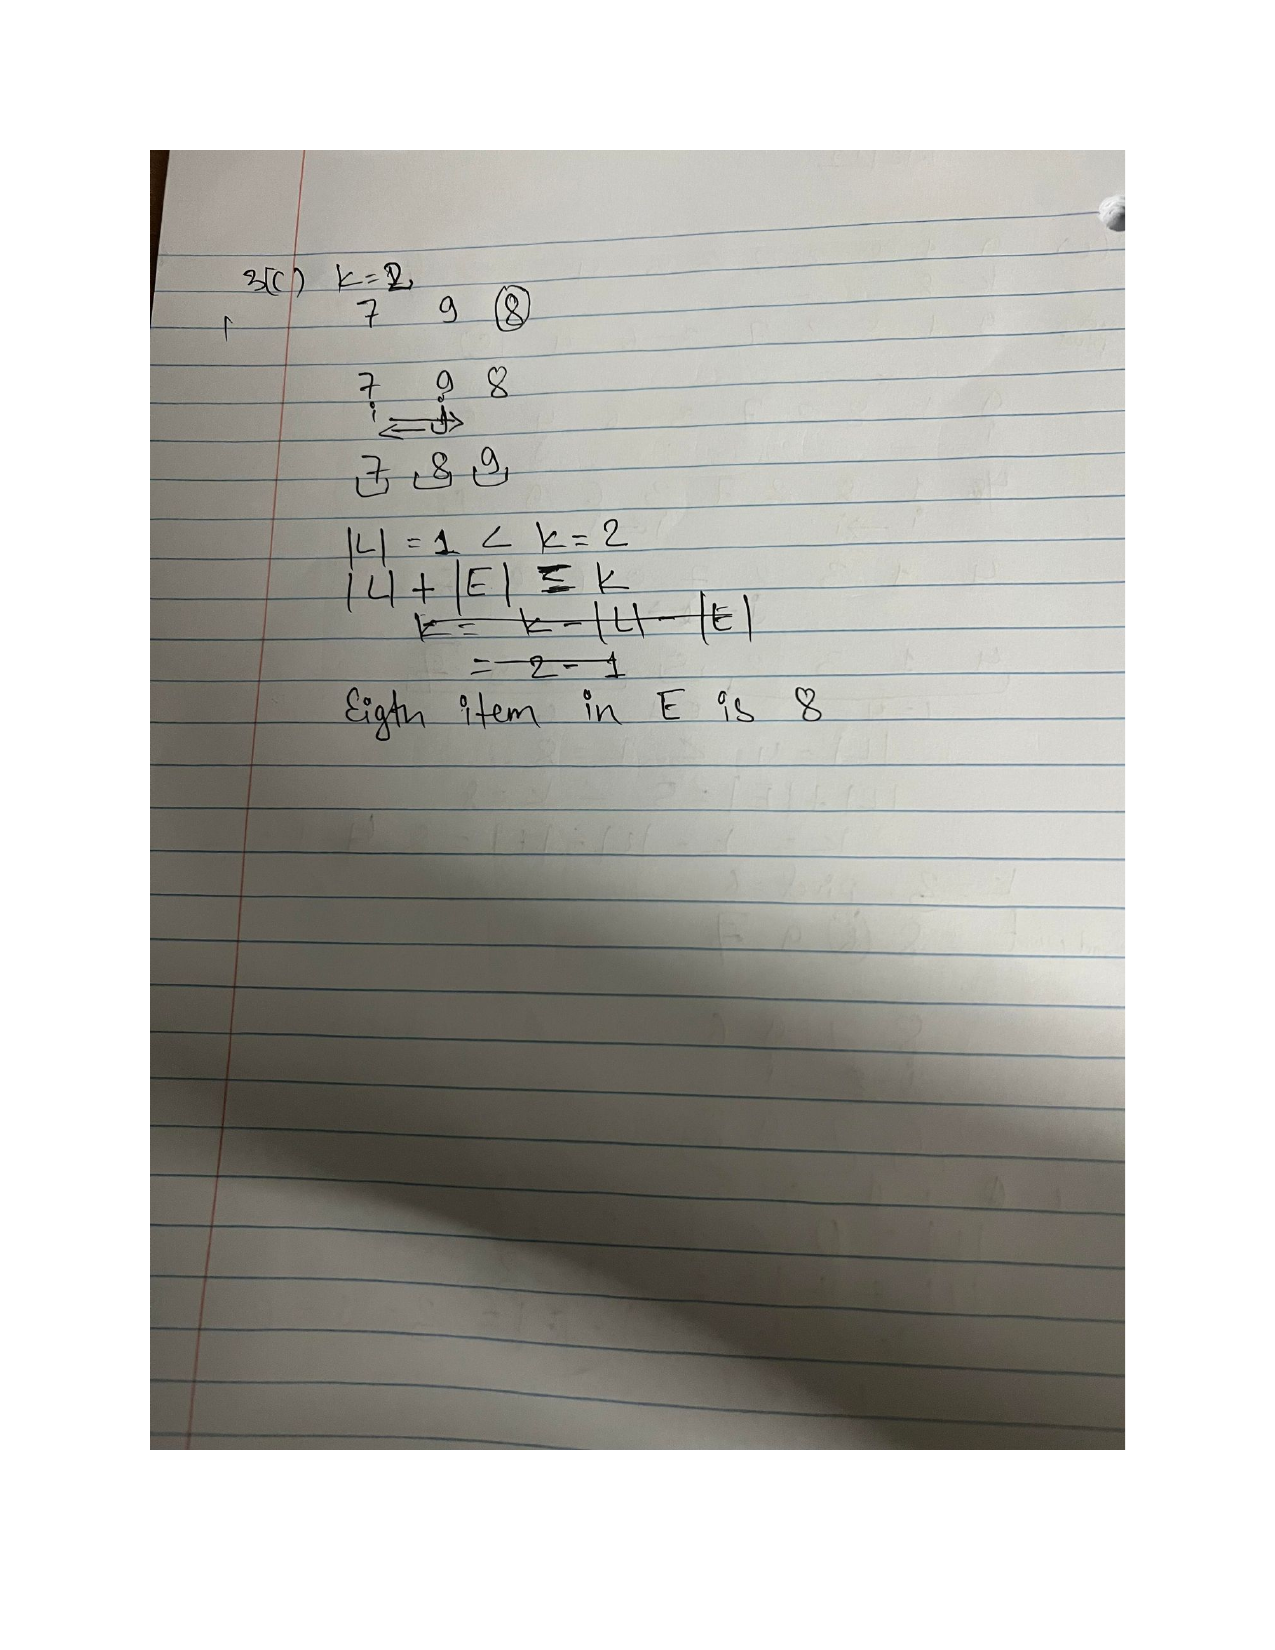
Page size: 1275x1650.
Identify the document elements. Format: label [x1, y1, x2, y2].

picture [150, 150, 1125, 1450]
